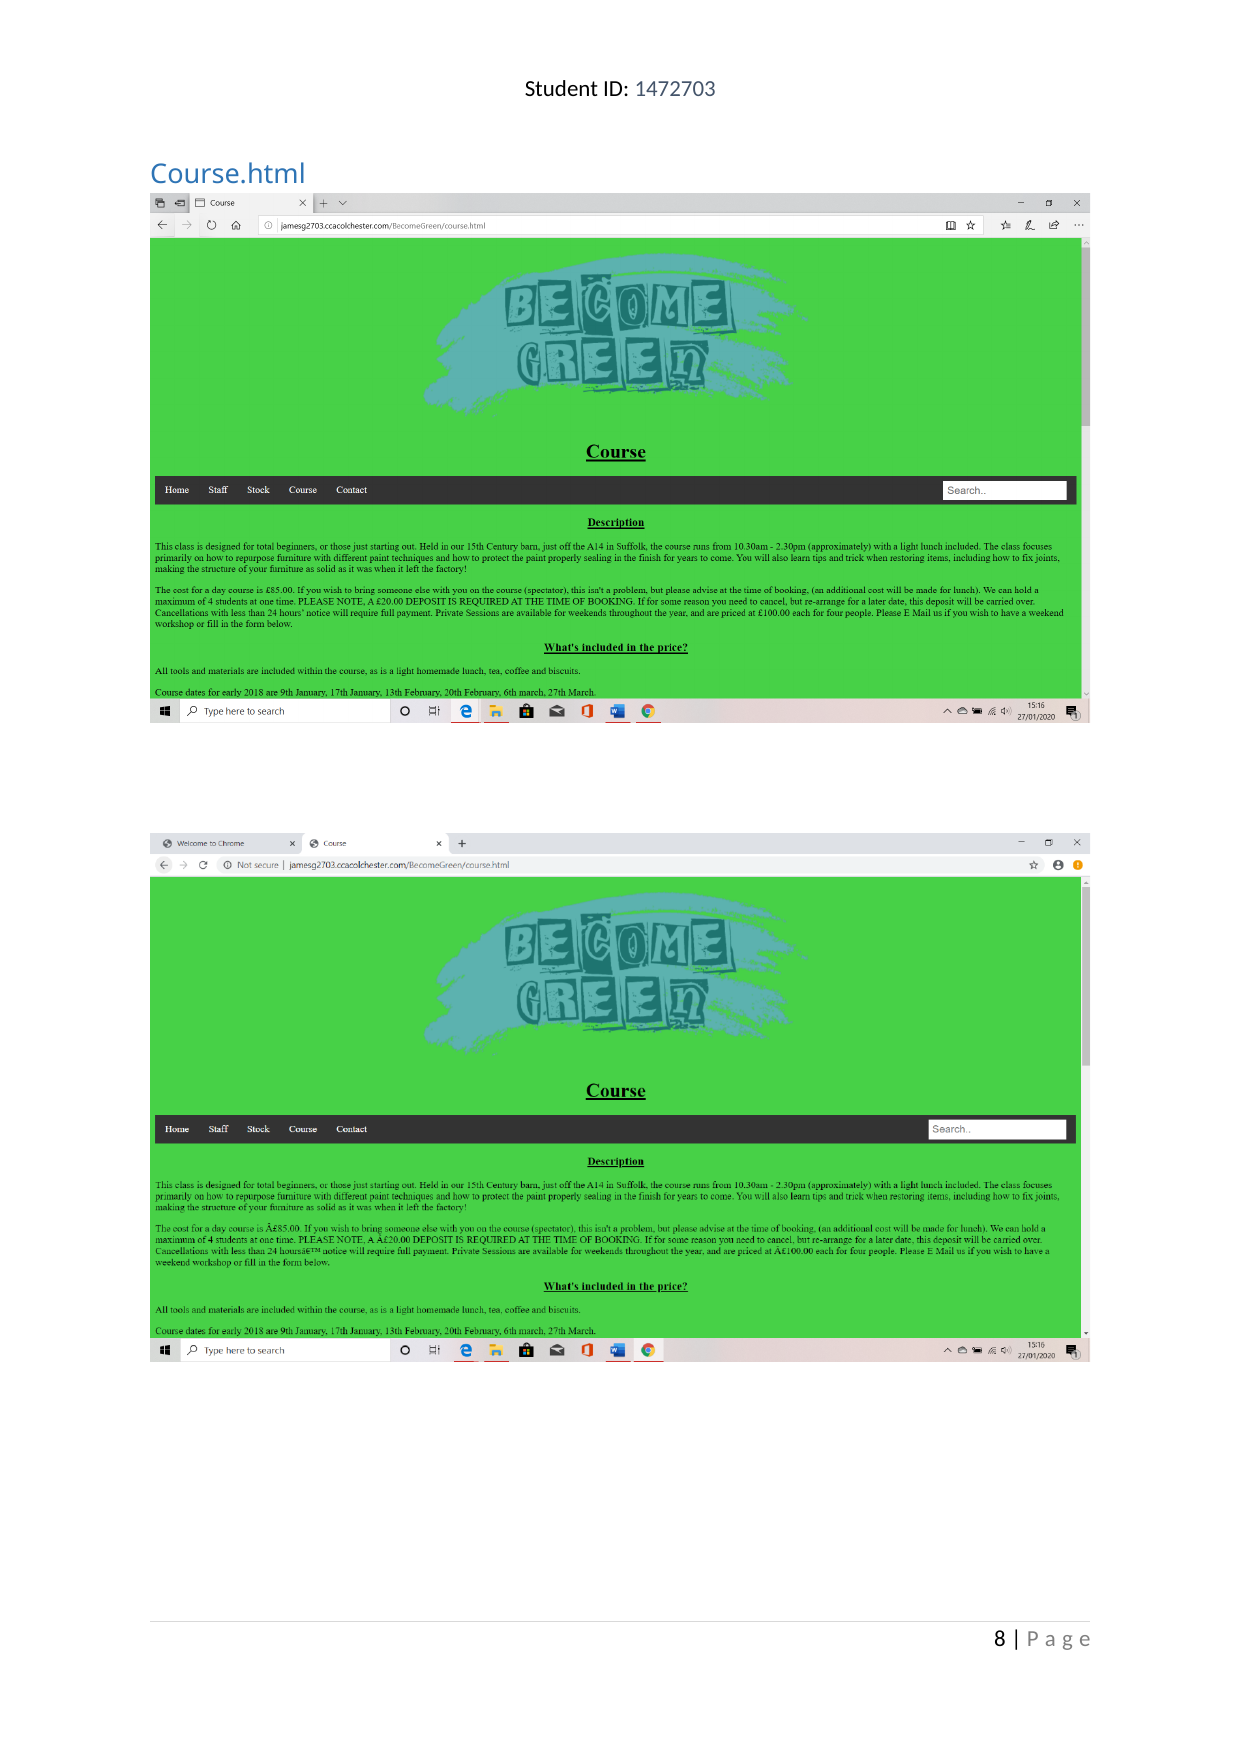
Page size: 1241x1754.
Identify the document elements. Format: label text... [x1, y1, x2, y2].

picture [150, 833, 1091, 1362]
picture [150, 193, 1091, 723]
subtitle Course.html [150, 154, 1090, 191]
